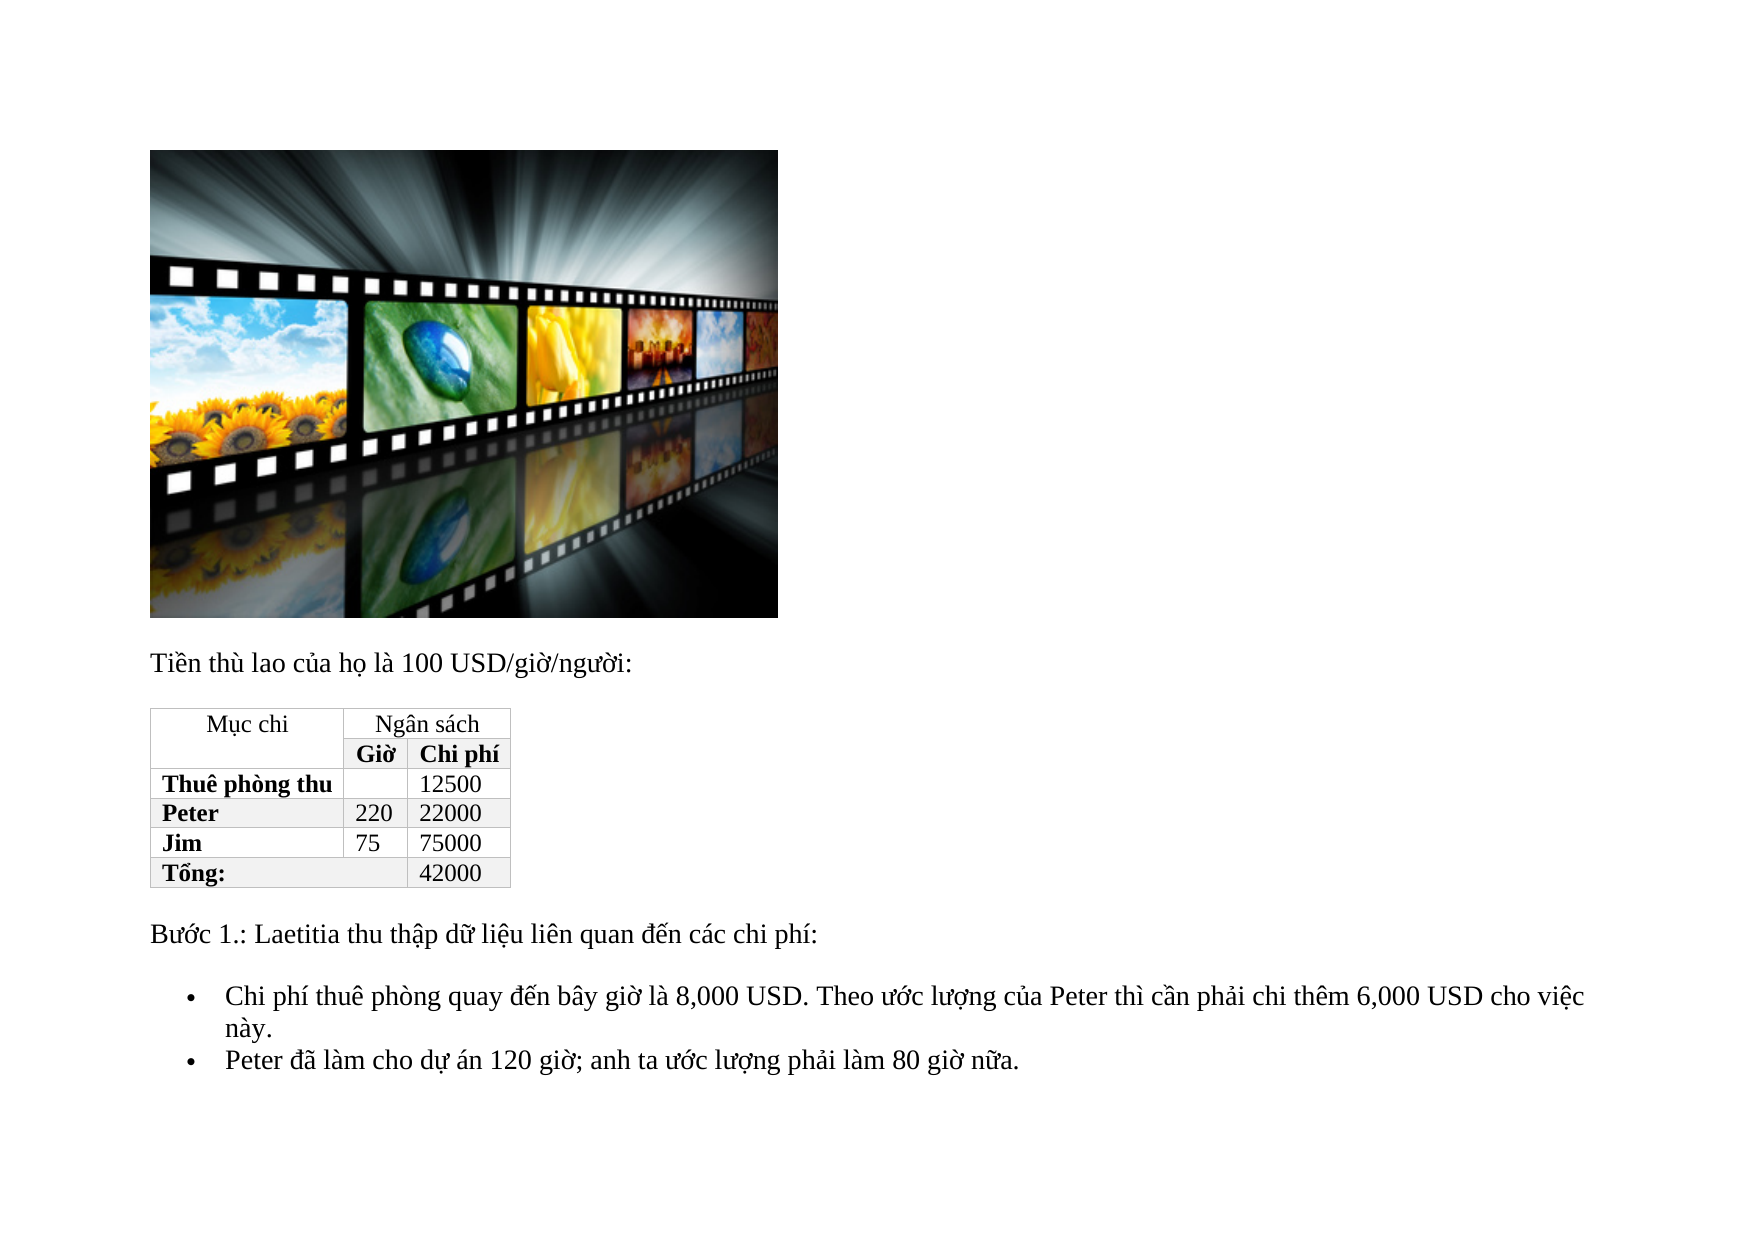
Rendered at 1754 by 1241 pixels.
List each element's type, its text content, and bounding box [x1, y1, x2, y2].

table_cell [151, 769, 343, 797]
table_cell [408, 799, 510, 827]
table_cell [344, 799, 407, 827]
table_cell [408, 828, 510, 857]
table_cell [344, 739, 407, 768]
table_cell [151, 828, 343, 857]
list Chi phí thuê phòng quay đến bây giờ là 8,000 USD. Theo ước lượng của Peter thì cần phải chi thêm 6,000 USD cho việc này. [187, 979, 1604, 1043]
text Bước 1.: Laetitia thu thập dữ liệu liên quan đến các chi phí: [150, 917, 1604, 949]
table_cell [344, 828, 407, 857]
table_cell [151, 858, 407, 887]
text Tiền thù lao của họ là 100 USD/giờ/người: [150, 647, 1604, 679]
list Peter đã làm cho dự án 120 giờ; anh ta ước lượng phải làm 80 giờ nữa. [187, 1043, 1604, 1076]
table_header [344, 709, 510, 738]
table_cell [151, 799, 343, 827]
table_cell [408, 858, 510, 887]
picture [150, 150, 778, 618]
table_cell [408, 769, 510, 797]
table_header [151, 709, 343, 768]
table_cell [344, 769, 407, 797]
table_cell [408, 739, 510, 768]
